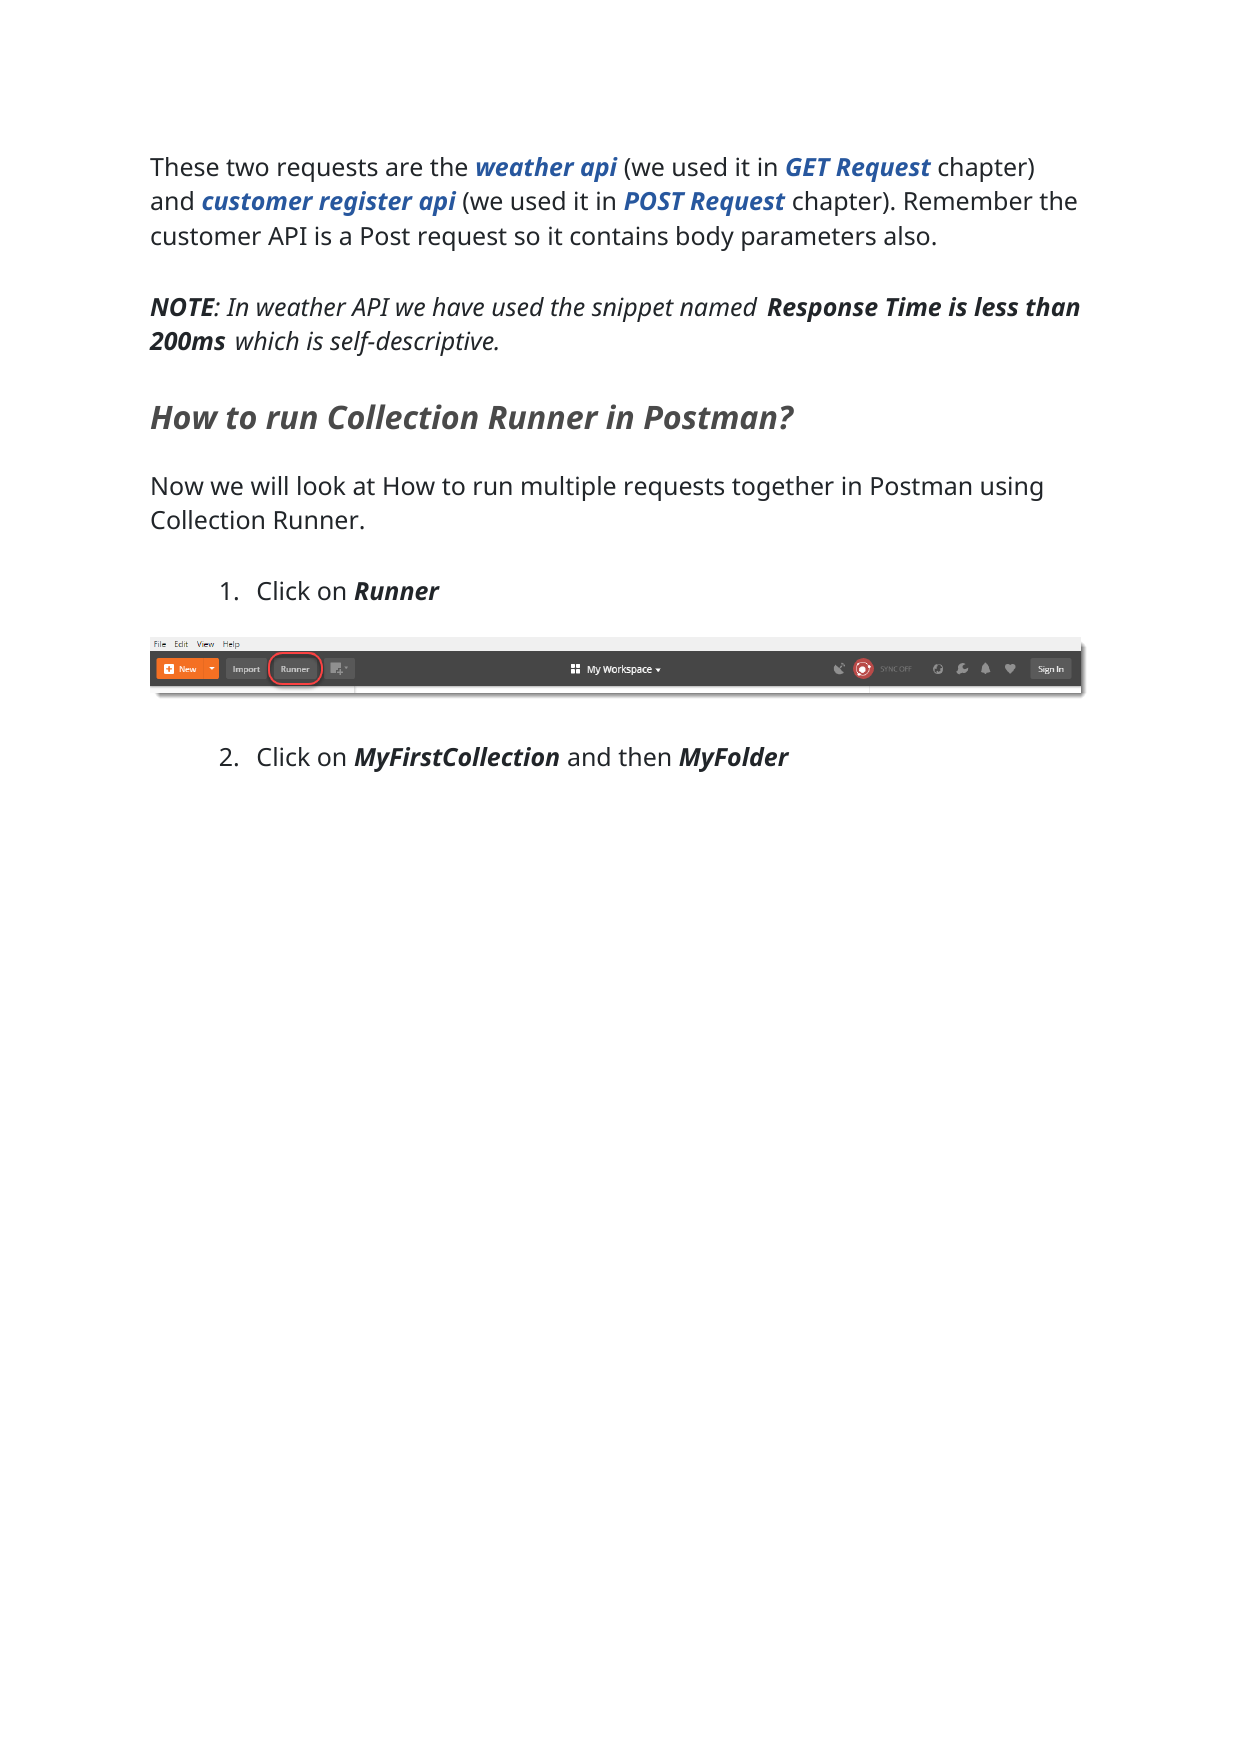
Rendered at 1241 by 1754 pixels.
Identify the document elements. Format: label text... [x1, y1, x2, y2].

text How to run Collection Runner in Postman? [150, 395, 1090, 439]
text NOTE: In weather API we have used the snippet named Response Time is less than 200ms which is self-descriptive. [150, 290, 1090, 358]
picture [150, 637, 1091, 703]
text These two requests are the weather api (we used it in GET Request chapter) and customer register api (we used it in POST Request chapter). Remember the customer API is a Post request so it contains body parameters also. [150, 150, 1090, 252]
list Click on Runner [219, 574, 1090, 608]
list Click on MyFirstCollection and then MyFolder [219, 740, 1090, 774]
text Now we will look at How to run multiple requests together in Postman using Collection Runner. [150, 468, 1090, 537]
